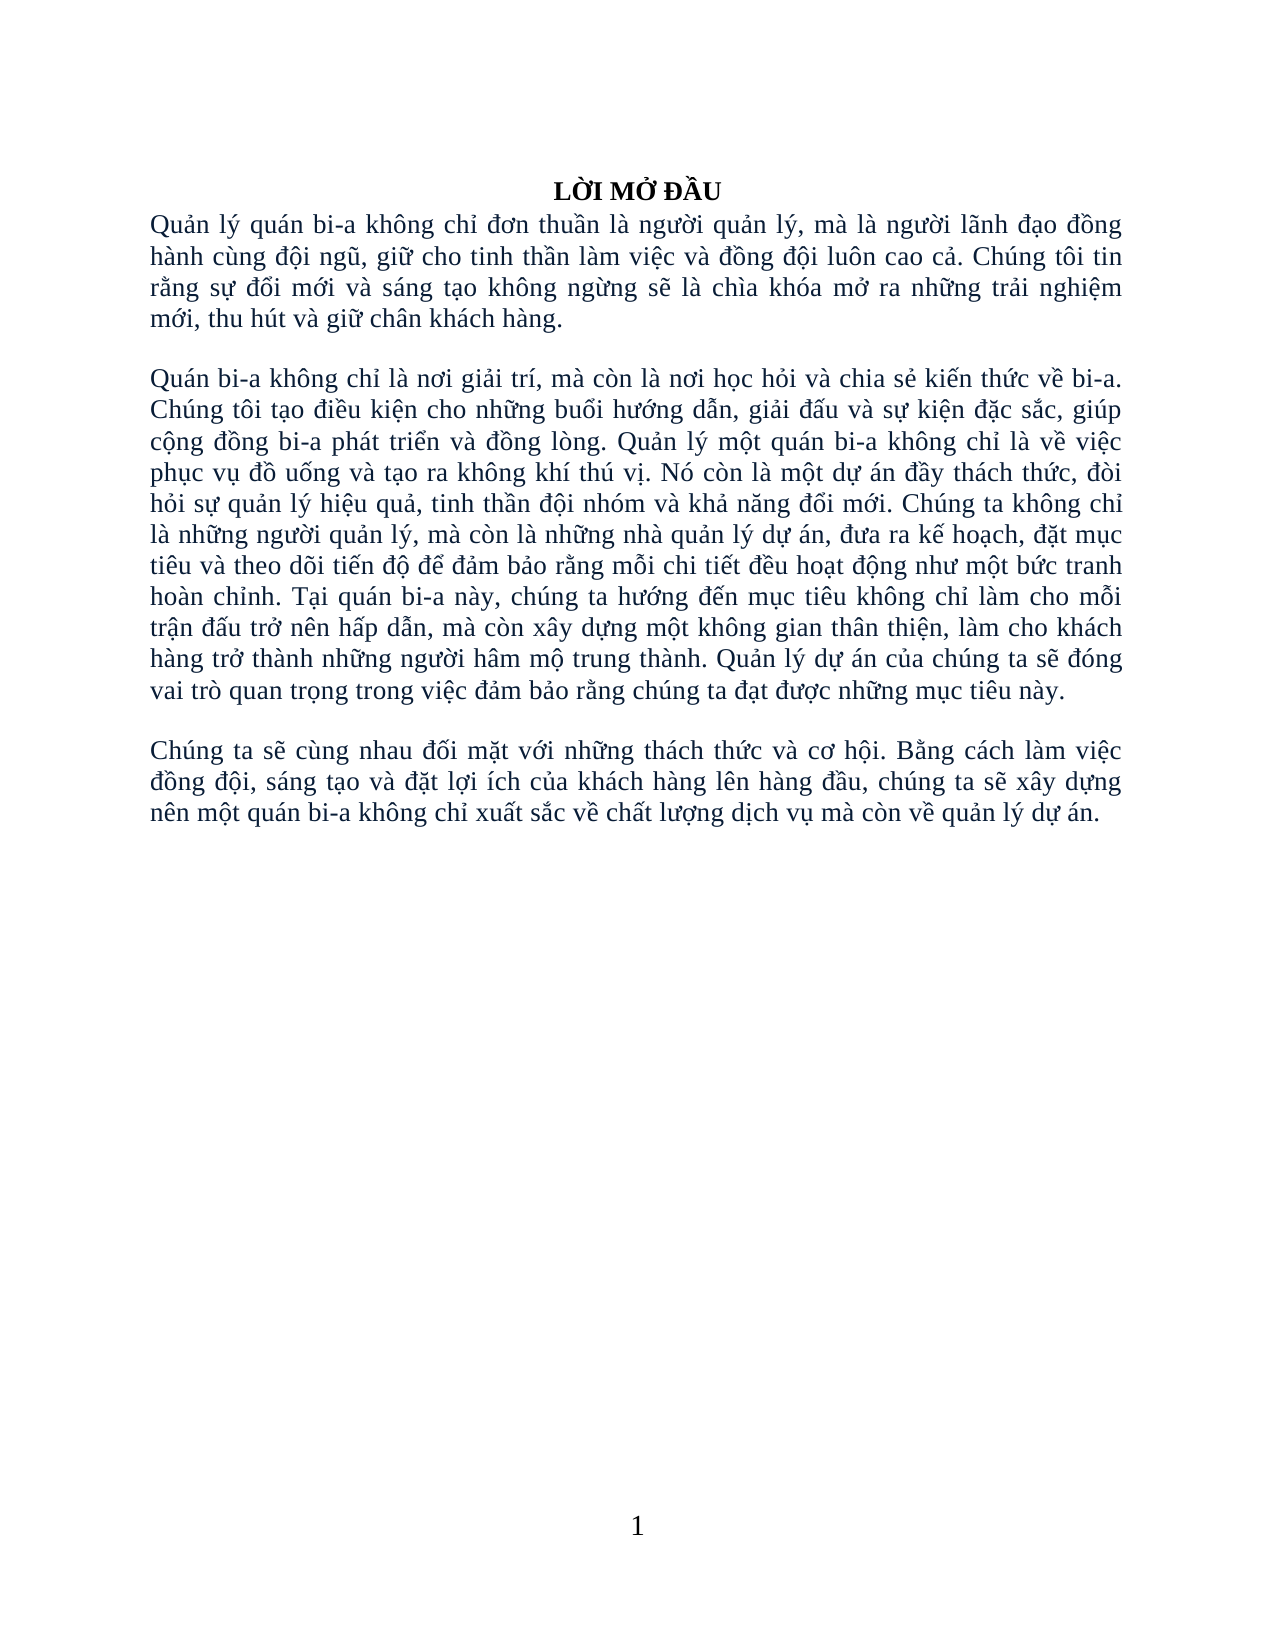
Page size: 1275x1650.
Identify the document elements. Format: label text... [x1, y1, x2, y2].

text Quán bi-a không chỉ là nơi giải trí, mà còn là nơi học hỏi và chia sẻ kiến thức về bi-a. Chúng tôi tạo điều kiện cho những buổi hướng dẫn, giải đấu và sự kiện đặc sắc, giúp cộng đồng bi-a phát triển và đồng lòng. Quản lý một quán bi-a không chỉ là về việc phục vụ đồ uống và tạo ra không khí thú vị. Nó còn là một dự án đầy thách thức, đòi hỏi sự quản lý hiệu quả, tinh thần đội nhóm và khả năng đổi mới. Chúng ta không chỉ là những người quản lý, mà còn là những nhà quản lý dự án, đưa ra kế hoạch, đặt mục tiêu và theo dõi tiến độ để đảm bảo rằng mỗi chi tiết đều hoạt động như một bức tranh hoàn chỉnh. Tại quán bi-a này, chúng ta hướng đến mục tiêu không chỉ làm cho mỗi trận đấu trở nên hấp dẫn, mà còn xây dựng một không gian thân thiện, làm cho khách hàng trở thành những người hâm mộ trung thành. Quản lý dự án của chúng ta sẽ đóng vai trò quan trọng trong việc đảm bảo rằng chúng ta đạt được những mục tiêu này. [150, 362, 1125, 705]
subtitle LỜI MỞ ĐẦU [150, 175, 1125, 206]
text Quản lý quán bi-a không chỉ đơn thuần là người quản lý, mà là người lãnh đạo đồng hành cùng đội ngũ, giữ cho tinh thần làm việc và đồng đội luôn cao cả. Chúng tôi tin rằng sự đổi mới và sáng tạo không ngừng sẽ là chìa khóa mở ra những trải nghiệm mới, thu hút và giữ chân khách hàng. [150, 208, 1125, 333]
text Chúng ta sẽ cùng nhau đối mặt với những thách thức và cơ hội. Bằng cách làm việc đồng đội, sáng tạo và đặt lợi ích của khách hàng lên hàng đầu, chúng ta sẽ xây dựng nên một quán bi-a không chỉ xuất sắc về chất lượng dịch vụ mà còn về quản lý dự án. [150, 734, 1125, 827]
